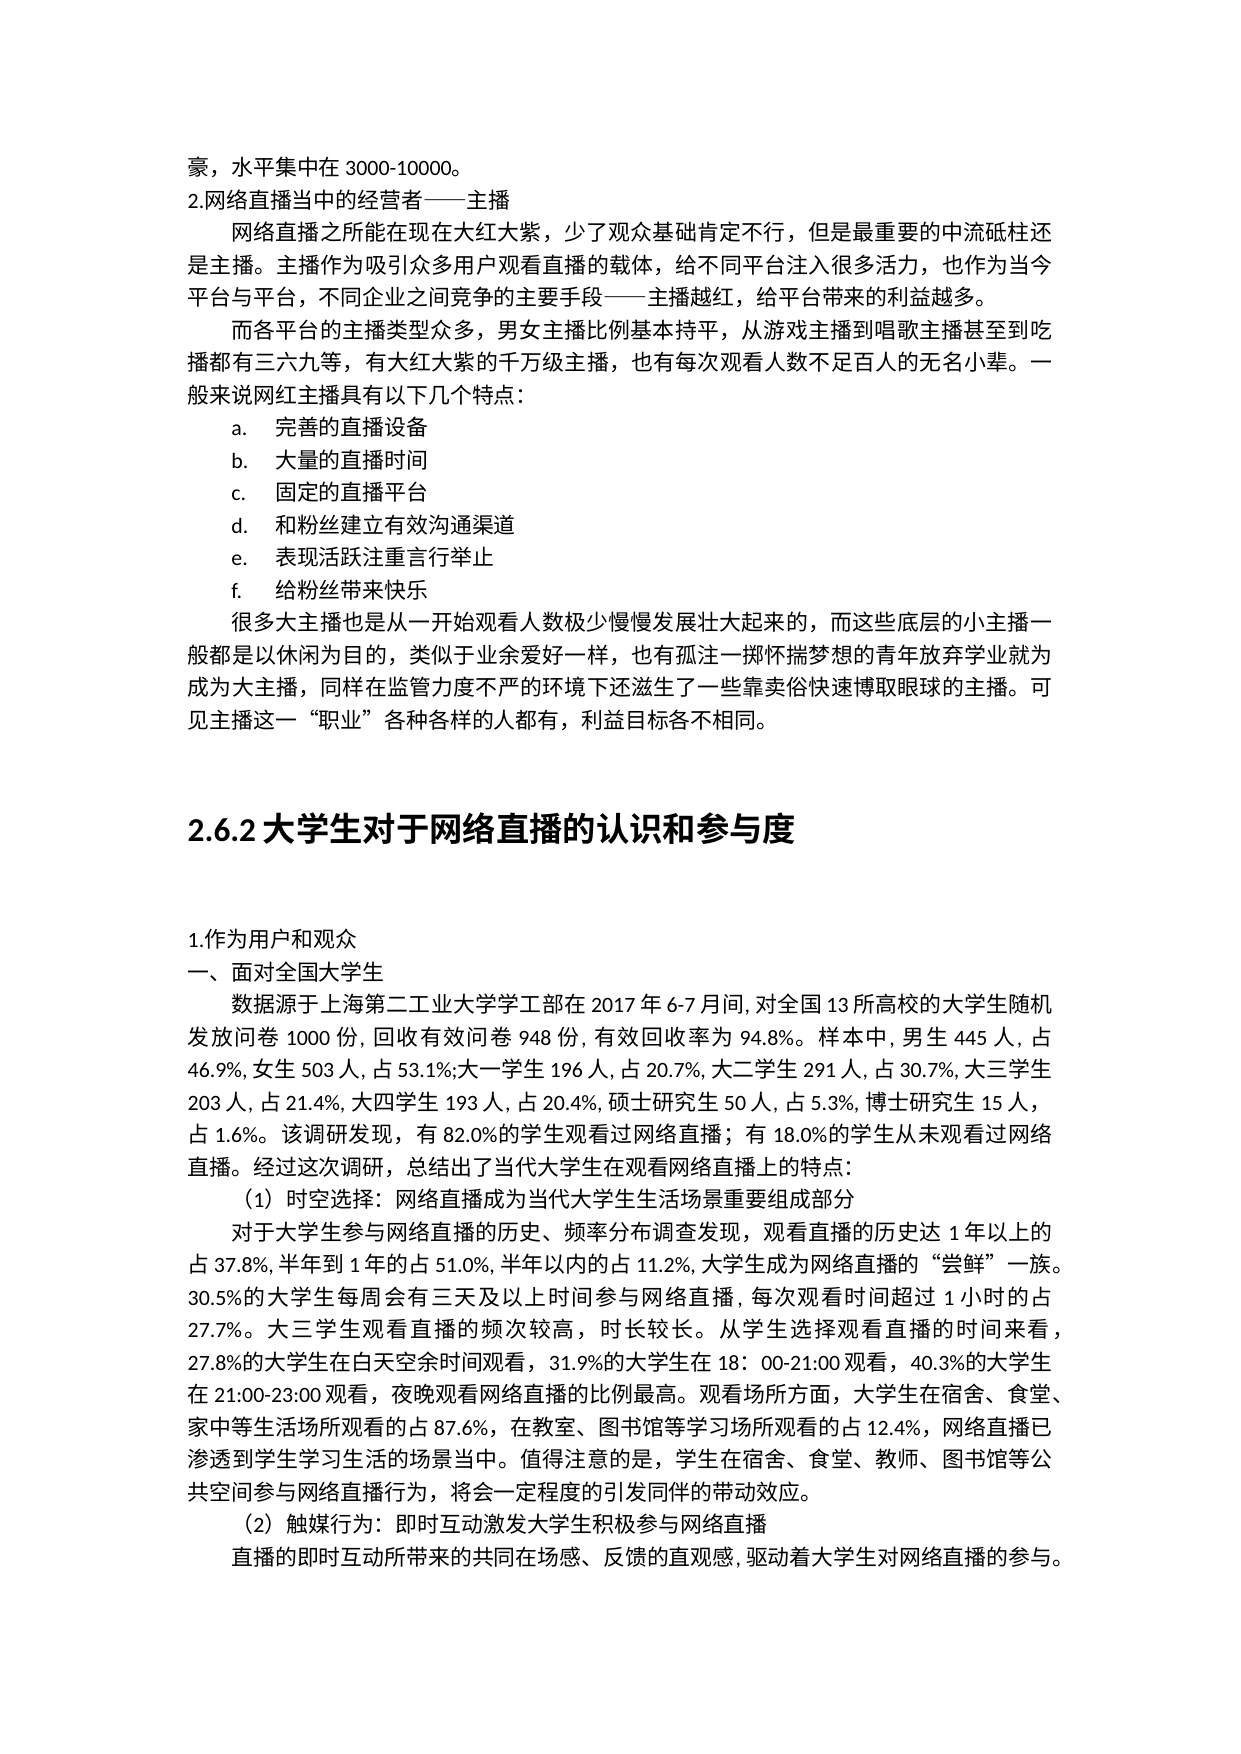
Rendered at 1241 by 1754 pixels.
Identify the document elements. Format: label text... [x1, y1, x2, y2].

text （1）时空选择：网络直播成为当代大学生生活场景重要组成部分 [187, 1182, 1053, 1214]
text 对于大学生参与网络直播的历史、频率分布调查发现，观看直播的历史达1年以上的占37.8%, 半年到1年的占51.0%, 半年以内的占11.2%, 大学生成为网络直播的“尝鲜”一族。30.5%的大学生每周会有三天及以上时间参与网络直播, 每次观看时间超过1小时的占27.7%。大三学生观看直播的频次较高，时长较长。从学生选择观看直播的时间来看，27.8%的大学生在白天空余时间观看，31.9%的大学生在18：00-21:00观看，40.3%的大学生在21:00-23:00观看，夜晚观看网络直播的比例最高。观看场所方面，大学生在宿舍、食堂、家中等生活场所观看的占87.6%，在教室、图书馆等学习场所观看的占12.4%，网络直播已渗透到学生学习生活的场景当中。值得注意的是，学生在宿舍、食堂、教师、图书馆等公共空间参与网络直播行为，将会一定程度的引发同伴的带动效应。 [187, 1214, 1053, 1507]
list 大量的直播时间 [187, 442, 1053, 475]
list 和粉丝建立有效沟通渠道 [187, 507, 1053, 540]
text 很多大主播也是从一开始观看人数极少慢慢发展壮大起来的，而这些底层的小主播一般都是以休闲为目的，类似于业余爱好一样，也有孤注一掷怀揣梦想的青年放弃学业就为成为大主播，同样在监管力度不严的环境下还滋生了一些靠卖俗快速博取眼球的主播。可见主播这一“职业”各种各样的人都有，利益目标各不相同。 [187, 605, 1053, 735]
text 网络直播之所能在现在大红大紫，少了观众基础肯定不行，但是最重要的中流砥柱还是主播。主播作为吸引众多用户观看直播的载体，给不同平台注入很多活力，也作为当今平台与平台，不同企业之间竞争的主要手段——主播越红，给平台带来的利益越多。 [187, 215, 1053, 312]
subtitle 2.6.2大学生对于网络直播的认识和参与度 [187, 794, 1053, 859]
list 固定的直播平台 [187, 475, 1053, 507]
list 完善的直播设备 [187, 410, 1053, 442]
text 数据源于上海第二工业大学学工部在2017年6-7月间, 对全国13所高校的大学生随机发放问卷1000份, 回收有效问卷948份, 有效回收率为94.8%。样本中, 男生445人, 占46.9%, 女生503人, 占53.1%;大一学生196人, 占20.7%, 大二学生291人, 占30.7%, 大三学生203人, 占21.4%, 大四学生193人, 占20.4%, 硕士研究生50人, 占5.3%, 博士研究生15人，占1.6%。该调研发现，有82.0%的学生观看过网络直播；有18.0%的学生从未观看过网络直播。经过这次调研，总结出了当代大学生在观看网络直播上的特点： [187, 987, 1053, 1182]
list 给粉丝带来快乐 [187, 572, 1053, 605]
text 2.网络直播当中的经营者——主播 [187, 182, 1053, 215]
text 1.作为用户和观众 [187, 922, 1053, 954]
text 而各平台的主播类型众多，男女主播比例基本持平，从游戏主播到唱歌主播甚至到吃播都有三六九等，有大红大紫的千万级主播，也有每次观看人数不足百人的无名小辈。一般来说网红主播具有以下几个特点： [187, 312, 1053, 410]
text （2）触媒行为：即时互动激发大学生积极参与网络直播 [187, 1507, 1053, 1539]
list 表现活跃注重言行举止 [187, 540, 1053, 572]
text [187, 1539, 1053, 1572]
text 一、面对全国大学生 [187, 954, 1053, 987]
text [187, 150, 1053, 182]
